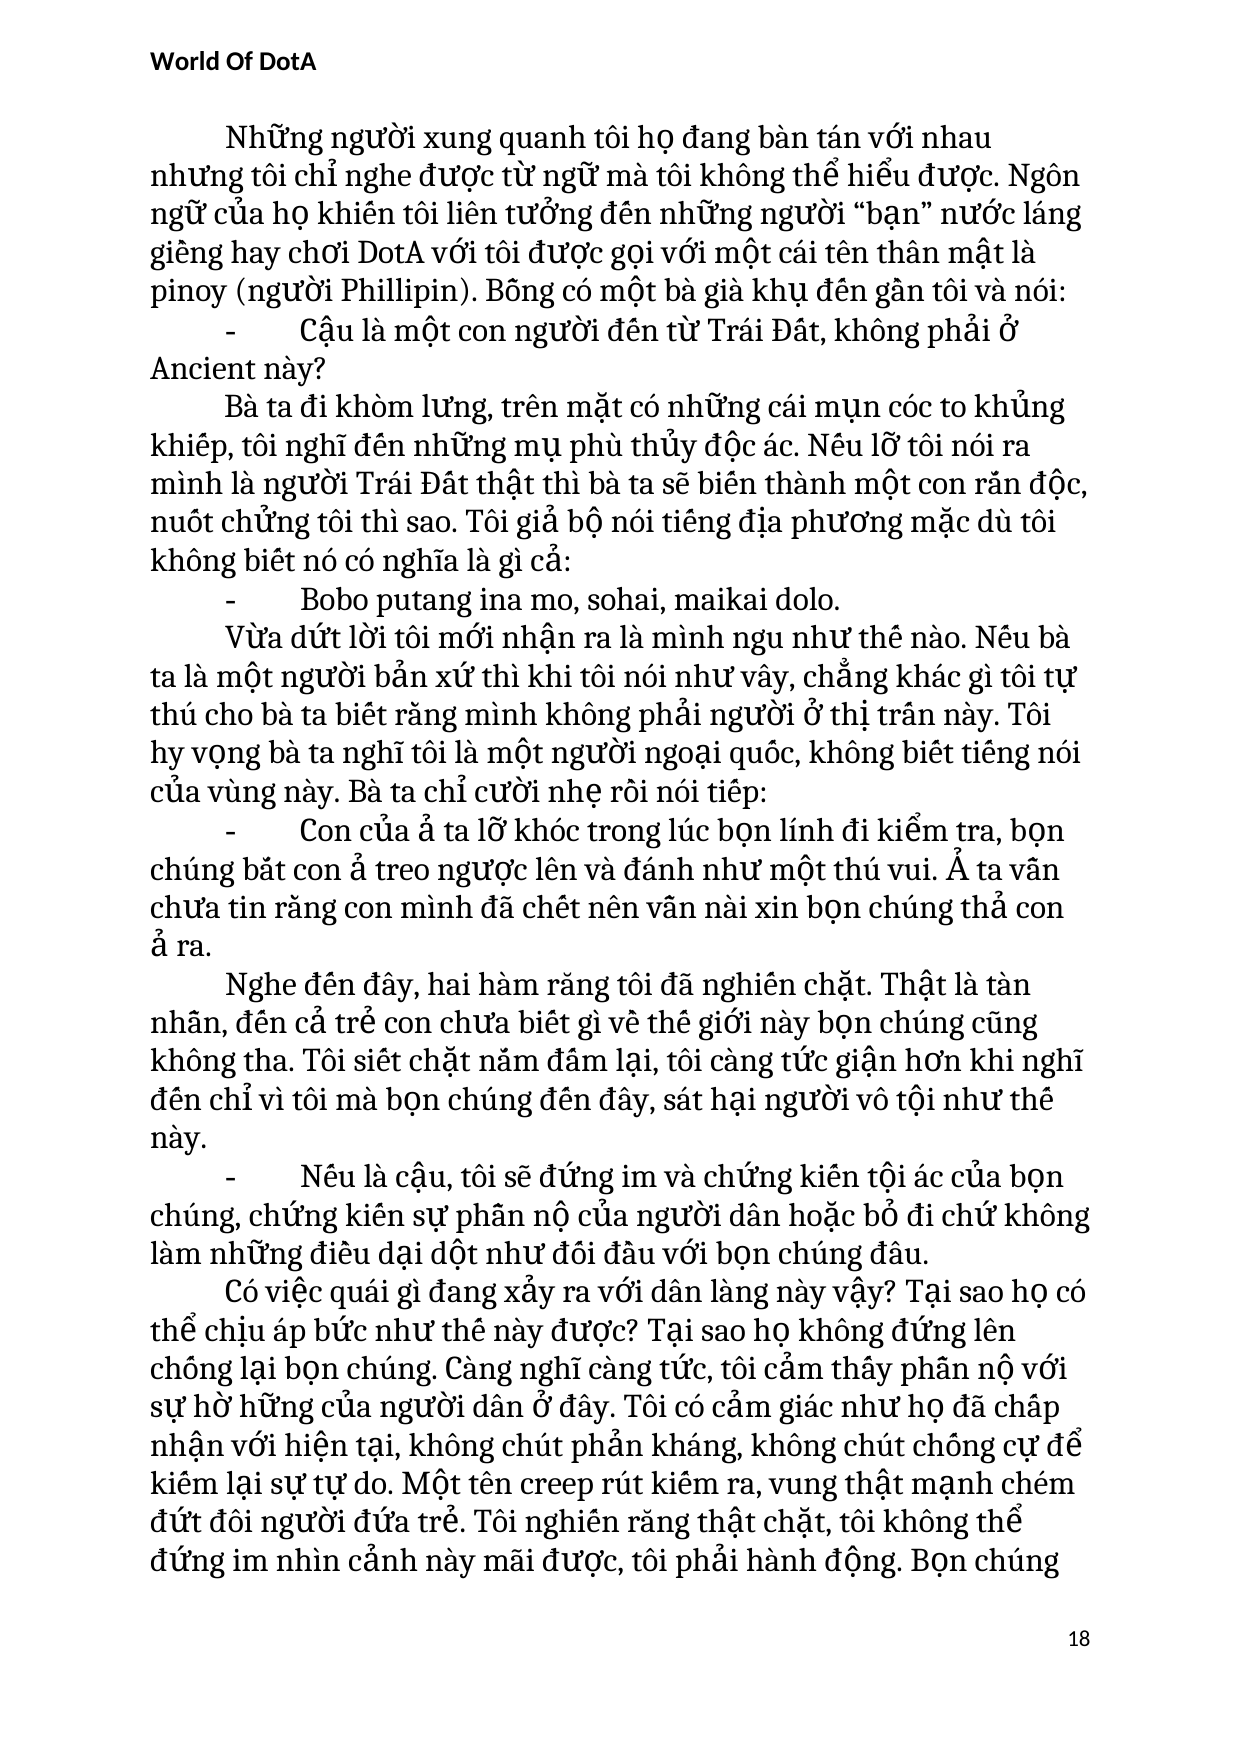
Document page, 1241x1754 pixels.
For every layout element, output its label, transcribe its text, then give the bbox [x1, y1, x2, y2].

subtitle Bobo putang ina mo, sohai, maikai dolo. [150, 579, 1090, 619]
subtitle Bà ta đi khòm lưng, trên mặt có những cái mụn cóc to khủng khiếp, tôi nghĩ đến những mụ phù thủy độc ác. Nếu lỡ tôi nói ra mình là người Trái Đất thật thì bà ta sẽ biến thành một con rắn độc, nuốt chửng tôi thì sao. Tôi giả bộ nói tiếng địa phương mặc dù tôi không biết nó có nghĩa là gì cả: [150, 388, 1090, 579]
subtitle Cậu là một con người đến từ Trái Đất, không phải ở Ancient này? [150, 310, 1090, 388]
subtitle Con của ả ta lỡ khóc trong lúc bọn lính đi kiểm tra, bọn chúng bắt con ả treo ngược lên và đánh như một thú vui. Ả ta vẫn chưa tin rằng con mình đã chết nên vẫn nài xin bọn chúng thả con ả ra. [150, 810, 1090, 965]
subtitle Nếu là cậu, tôi sẽ đứng im và chứng kiến tội ác của bọn chúng, chứng kiến sự phẫn nộ của người dân hoặc bỏ đi chứ không làm những điều dại dột như đối đầu với bọn chúng đâu. [150, 1157, 1090, 1273]
subtitle Những người xung quanh tôi họ đang bàn tán với nhau nhưng tôi chỉ nghe được từ ngữ mà tôi không thể hiểu được. Ngôn ngữ của họ khiến tôi liên tưởng đến những người “bạn” nước láng giềng hay chơi DotA với tôi được gọi với một cái tên thân mật là pinoy (người Phillipin). Bỗng có một bà già khụ đến gần tôi và nói: [150, 118, 1090, 310]
subtitle Nghe đến đây, hai hàm răng tôi đã nghiến chặt. Thật là tàn nhẫn, đến cả trẻ con chưa biết gì về thế giới này bọn chúng cũng không tha. Tôi siết chặt nắm đấm lại, tôi càng tức giận hơn khi nghĩ đến chỉ vì tôi mà bọn chúng đến đây, sát hại người vô tội như thế này. [150, 965, 1090, 1157]
subtitle Vừa dứt lời tôi mới nhận ra là mình ngu như thế nào. Nếu bà ta là một người bản xứ thì khi tôi nói như vây, chẳng khác gì tôi tự thú cho bà ta biết rằng mình không phải người ở thị trấn này. Tôi hy vọng bà ta nghĩ tôi là một người ngoại quốc, không biết tiếng nói của vùng này. Bà ta chỉ cười nhẹ rồi nói tiếp: [150, 619, 1090, 810]
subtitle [150, 1273, 1090, 1579]
